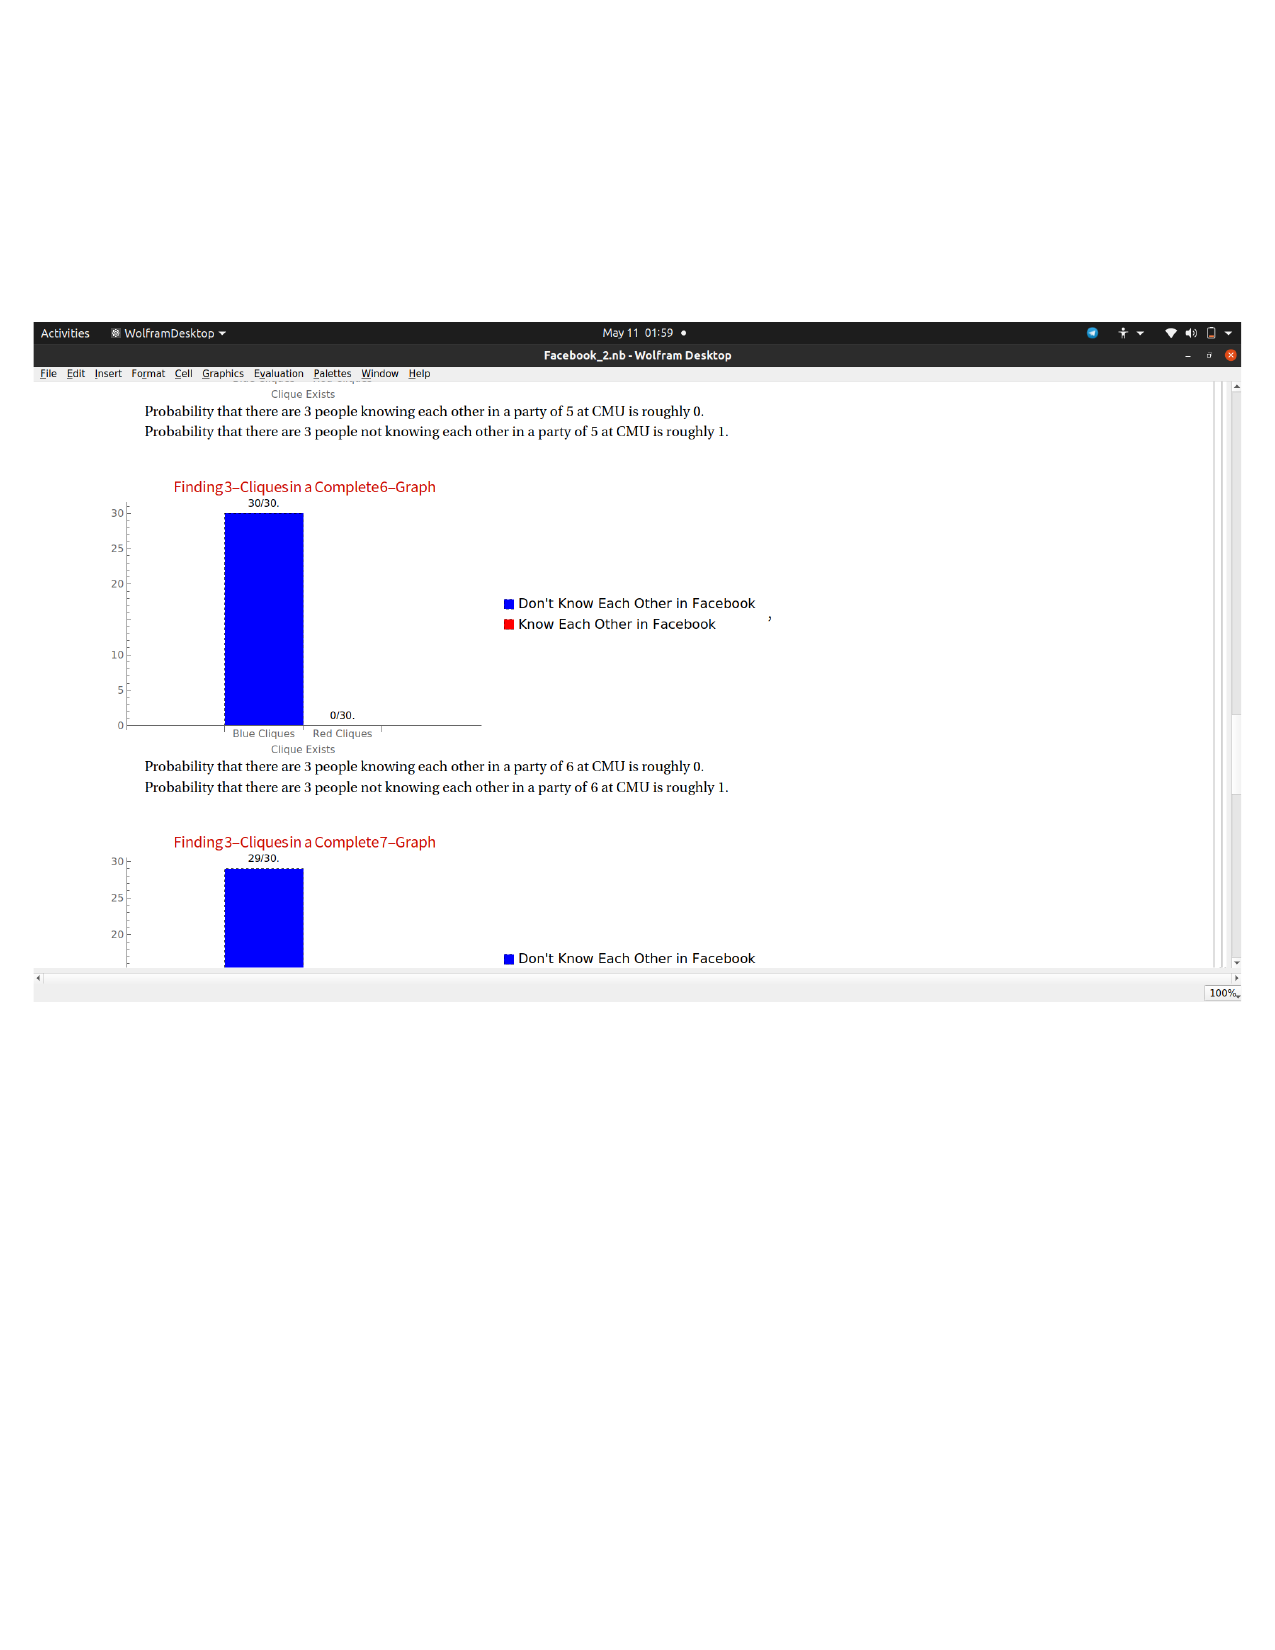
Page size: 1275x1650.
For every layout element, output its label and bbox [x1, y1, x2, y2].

picture [33, 322, 1242, 1002]
